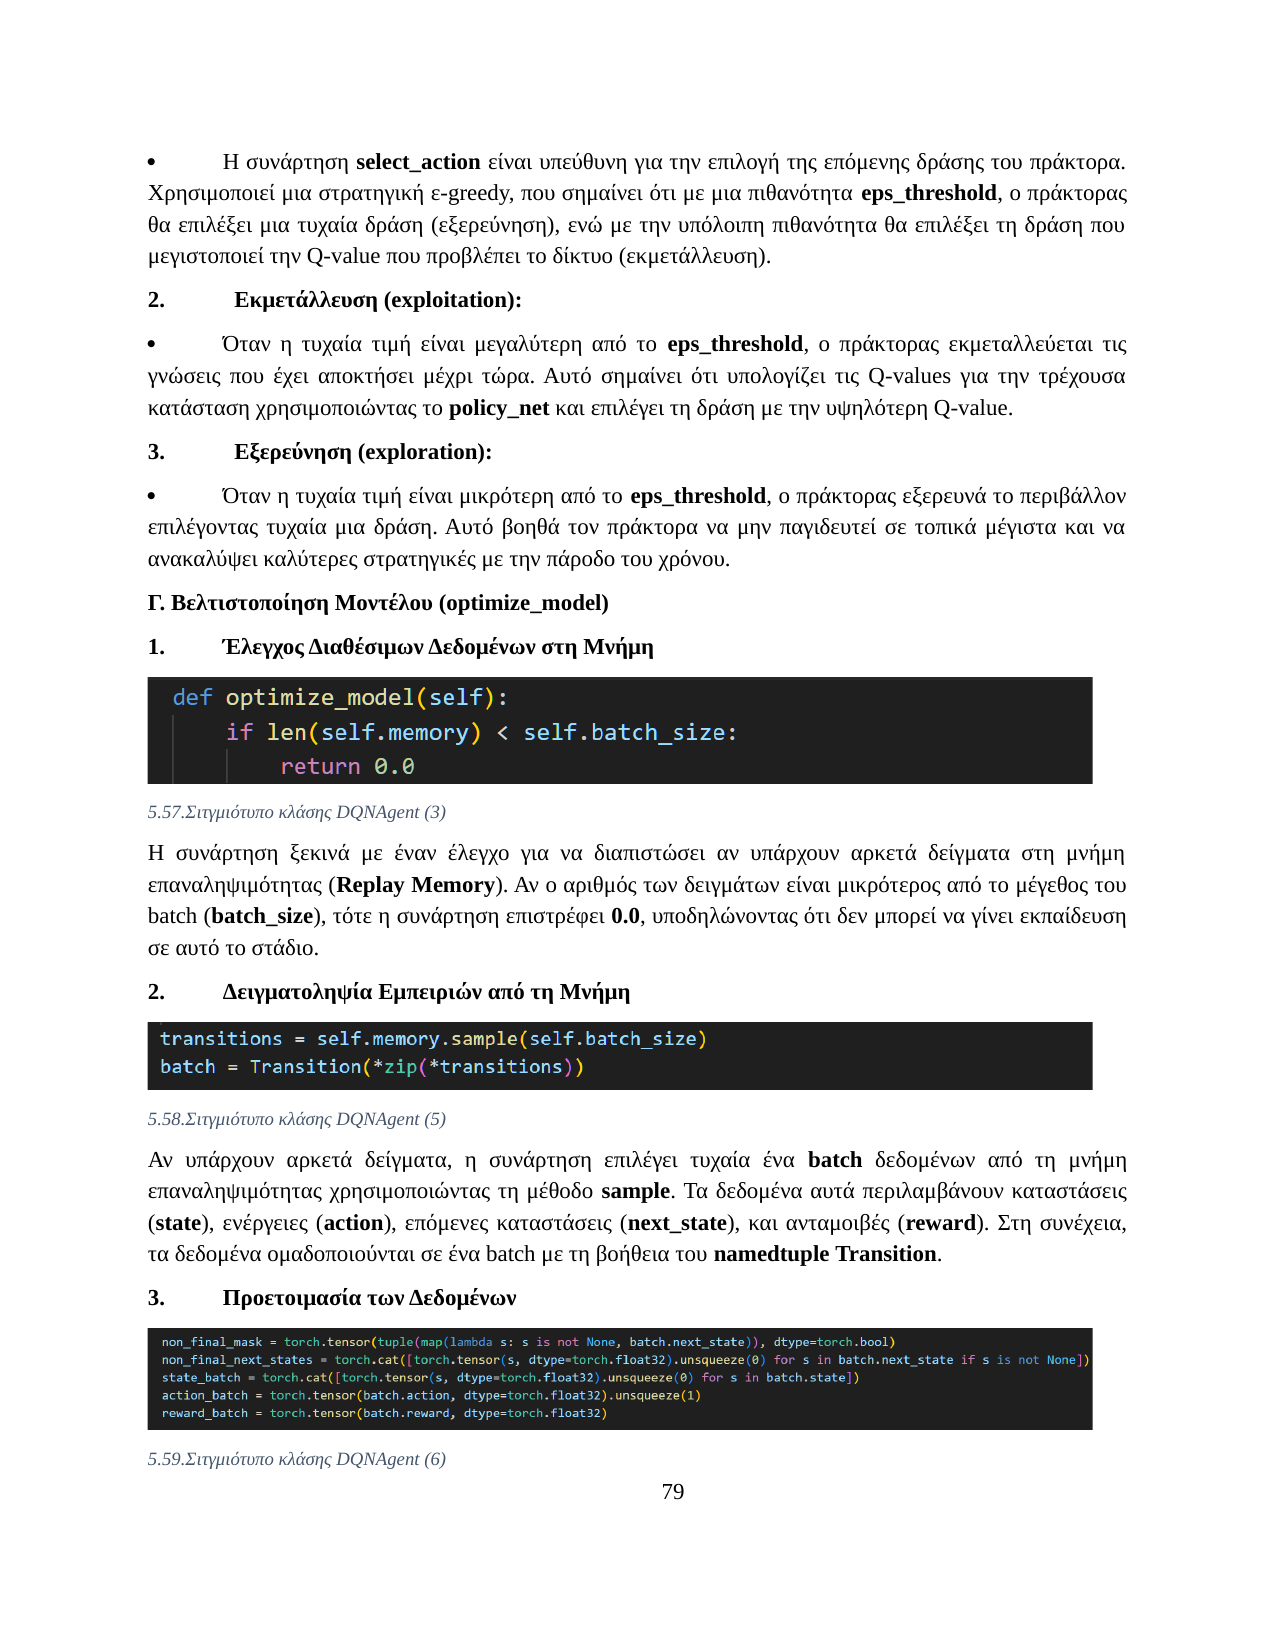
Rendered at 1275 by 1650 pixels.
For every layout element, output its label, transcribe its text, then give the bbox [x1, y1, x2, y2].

list Προετοιμασία των Δεδομένων [148, 1284, 1127, 1311]
picture [147, 1328, 1093, 1430]
text Αν υπάρχουν αρκετά δείγματα, η συνάρτηση επιλέγει τυχαία ένα batch δεδομένων από τη μνήμη επαναληψιμότητας χρησιμοποιώντας τη μέθοδο sample. Τα δεδομένα αυτά περιλαμβάνουν καταστάσεις (state), ενέργειες (action), επόμενες καταστάσεις (next_state), και ανταμοιβές (reward). Στη συνέχεια, τα δεδομένα ομαδοποιούνται σε ένα batch με τη βοήθεια του namedtuple Transition. [148, 1146, 1127, 1267]
text 5.57.Σιτγμιότυπο κλάσης DQNAgent (3) [148, 801, 1127, 822]
list Όταν η τυχαία τιμή είναι μεγαλύτερη από το eps_threshold, ο πράκτορας εκμεταλλεύεται τις γνώσεις που έχει αποκτήσει μέχρι τώρα. Αυτό σημαίνει ότι υπολογίζει τις Q-values για την τρέχουσα κατάσταση χρησιμοποιώντας το policy_net και επιλέγει τη δράση με την υψηλότερη Q-value. [148, 331, 1127, 420]
list Η συνάρτηση select_action είναι υπεύθυνη για την επιλογή της επόμενης δράσης του πράκτορα. Χρησιμοποιεί μια στρατηγική ε-greedy, που σημαίνει ότι με μια πιθανότητα eps_threshold, ο πράκτορας θα επιλέξει μια τυχαία δράση (εξερεύνηση), ενώ με την υπόλοιπη πιθανότητα θα επιλέξει τη δράση που μεγιστοποιεί την Q-value που προβλέπει το δίκτυο (εκμετάλλευση). [148, 148, 1127, 269]
list Δειγματοληψία Εμπειριών από τη Μνήμη [148, 978, 1127, 1004]
text 5.58.Σιτγμιότυπο κλάσης DQNAgent (5) [148, 1107, 1127, 1129]
text 5.59.Σιτγμιότυπο κλάσης DQNAgent (6) [148, 1447, 1127, 1469]
list Όταν η τυχαία τιμή είναι μικρότερη από το eps_threshold, ο πράκτορας εξερευνά το περιβάλλον επιλέγοντας τυχαία μια δράση. Αυτό βοηθά τον πράκτορα να μην παγιδευτεί σε τοπικά μέγιστα και να ανακαλύψει καλύτερες στρατηγικές με την πάροδο του χρόνου. [148, 482, 1127, 571]
list Εκμετάλλευση (exploitation): [148, 286, 1127, 313]
list Έλεγχος Διαθέσιμων Δεδομένων στη Μνήμη [148, 633, 1127, 659]
picture [147, 1022, 1093, 1090]
text Γ. Βελτιστοποίηση Μοντέλου (optimize_model) [148, 589, 1127, 615]
text Η συνάρτηση ξεκινά με έναν έλεγχο για να διαπιστώσει αν υπάρχουν αρκετά δείγματα στη μνήμη επαναληψιμότητας (Replay Memory). Αν ο αριθμός των δειγμάτων είναι μικρότερος από το μέγεθος του batch (batch_size), τότε η συνάρτηση επιστρέφει 0.0, υποδηλώνοντας ότι δεν μπορεί να γίνει εκπαίδευση σε αυτό το στάδιο. [148, 839, 1127, 960]
list Εξερεύνηση (exploration): [148, 438, 1127, 464]
picture [147, 677, 1093, 784]
